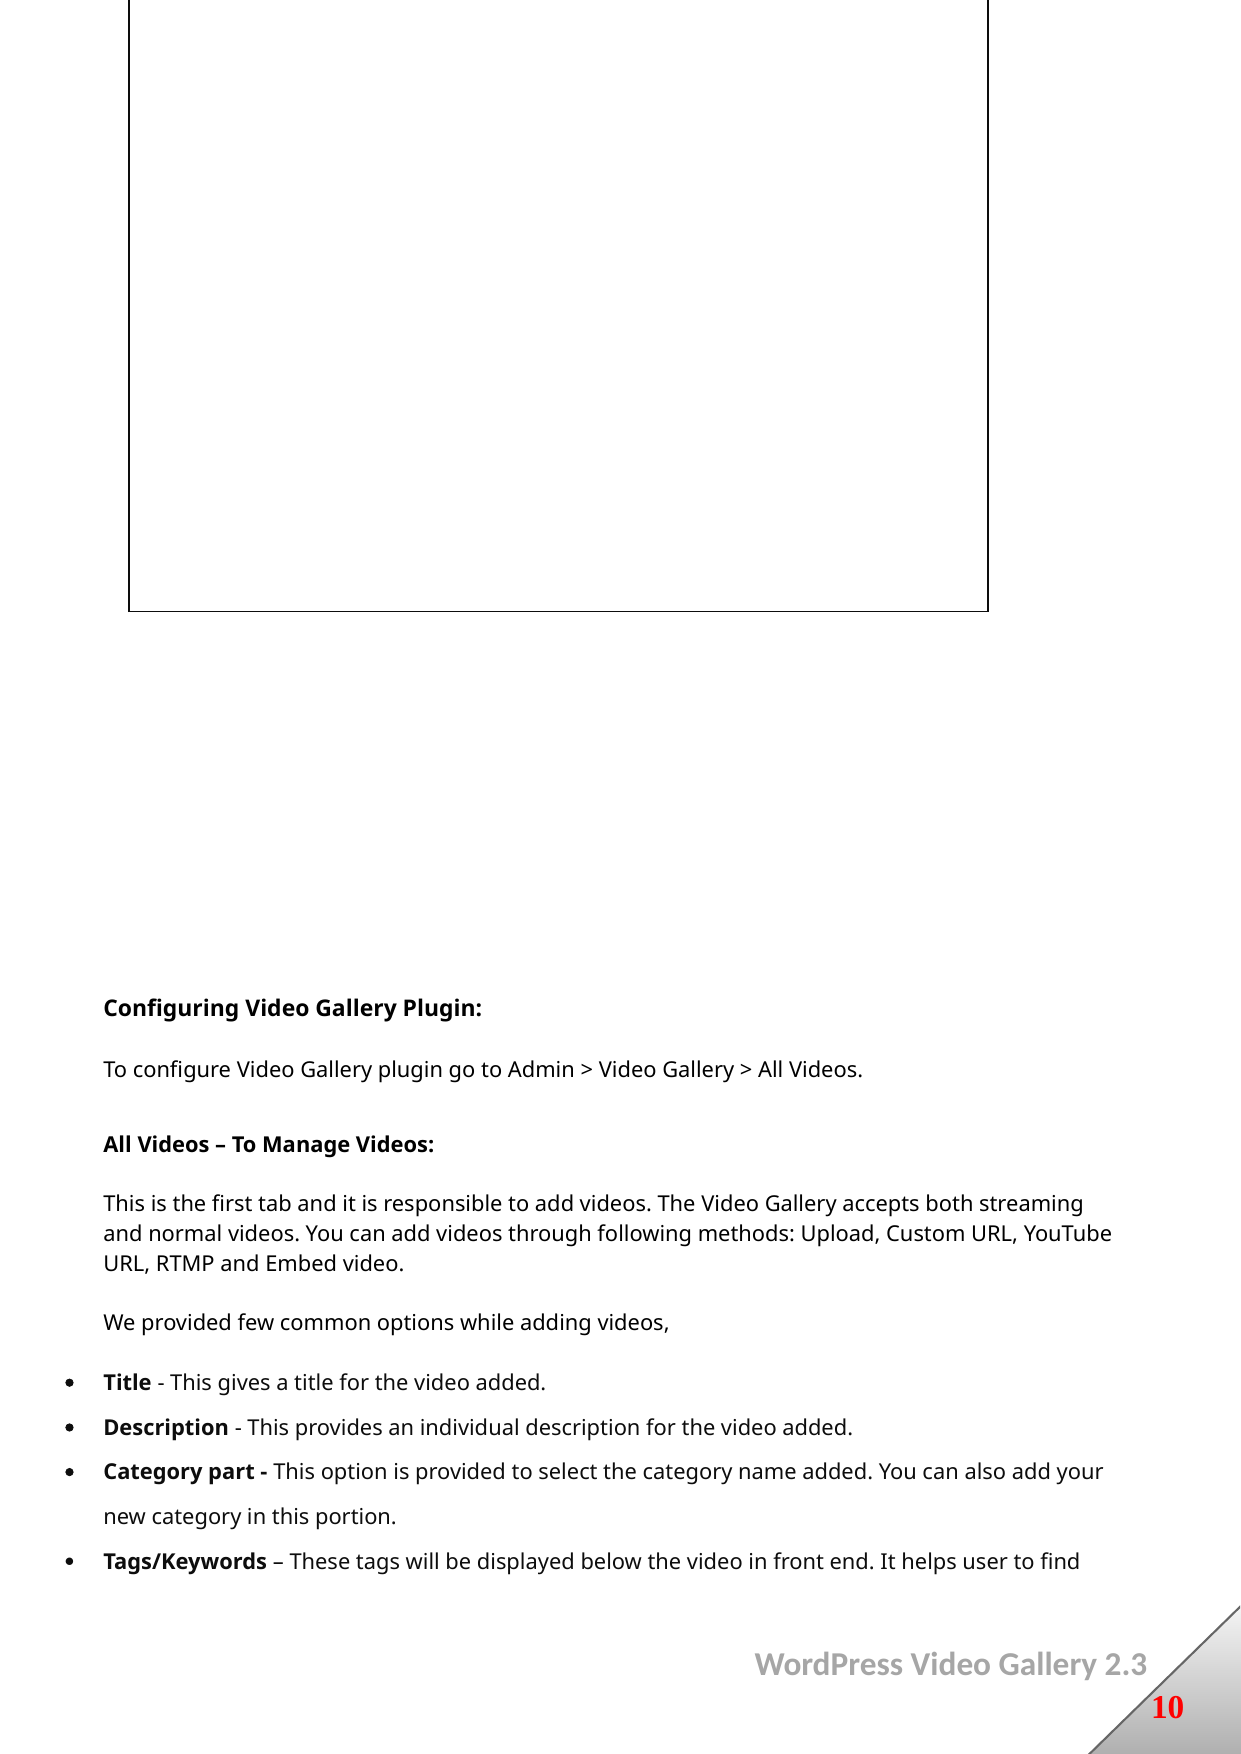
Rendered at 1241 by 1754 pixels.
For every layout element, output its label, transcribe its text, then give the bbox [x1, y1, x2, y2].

table_header [64, 118, 1109, 149]
text All Videos – To Manage Videos: [103, 1129, 1181, 1158]
text Configuring Video Gallery Plugin: [103, 992, 1181, 1024]
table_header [64, 1188, 1125, 1602]
text To configure Video Gallery plugin go to Admin > Video Gallery > All Videos. [103, 1054, 1181, 1084]
